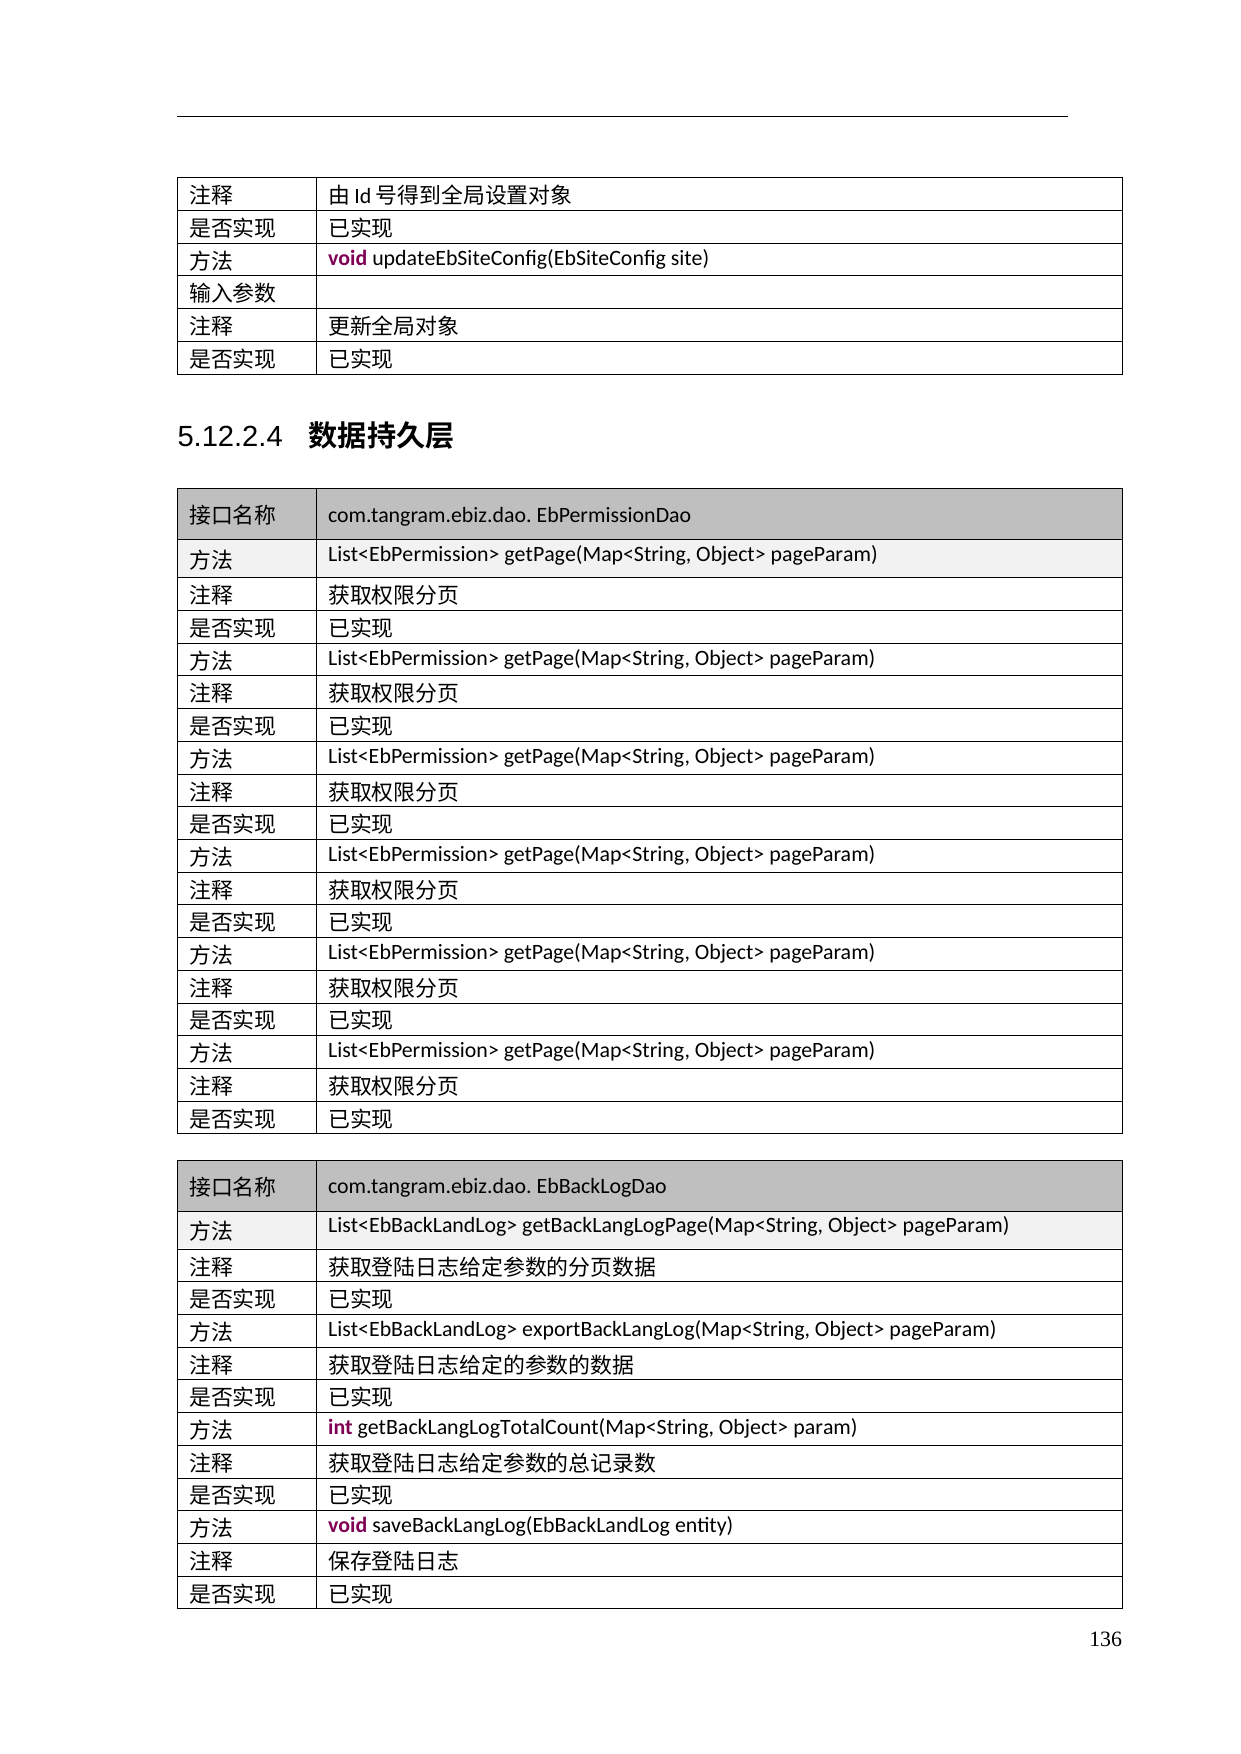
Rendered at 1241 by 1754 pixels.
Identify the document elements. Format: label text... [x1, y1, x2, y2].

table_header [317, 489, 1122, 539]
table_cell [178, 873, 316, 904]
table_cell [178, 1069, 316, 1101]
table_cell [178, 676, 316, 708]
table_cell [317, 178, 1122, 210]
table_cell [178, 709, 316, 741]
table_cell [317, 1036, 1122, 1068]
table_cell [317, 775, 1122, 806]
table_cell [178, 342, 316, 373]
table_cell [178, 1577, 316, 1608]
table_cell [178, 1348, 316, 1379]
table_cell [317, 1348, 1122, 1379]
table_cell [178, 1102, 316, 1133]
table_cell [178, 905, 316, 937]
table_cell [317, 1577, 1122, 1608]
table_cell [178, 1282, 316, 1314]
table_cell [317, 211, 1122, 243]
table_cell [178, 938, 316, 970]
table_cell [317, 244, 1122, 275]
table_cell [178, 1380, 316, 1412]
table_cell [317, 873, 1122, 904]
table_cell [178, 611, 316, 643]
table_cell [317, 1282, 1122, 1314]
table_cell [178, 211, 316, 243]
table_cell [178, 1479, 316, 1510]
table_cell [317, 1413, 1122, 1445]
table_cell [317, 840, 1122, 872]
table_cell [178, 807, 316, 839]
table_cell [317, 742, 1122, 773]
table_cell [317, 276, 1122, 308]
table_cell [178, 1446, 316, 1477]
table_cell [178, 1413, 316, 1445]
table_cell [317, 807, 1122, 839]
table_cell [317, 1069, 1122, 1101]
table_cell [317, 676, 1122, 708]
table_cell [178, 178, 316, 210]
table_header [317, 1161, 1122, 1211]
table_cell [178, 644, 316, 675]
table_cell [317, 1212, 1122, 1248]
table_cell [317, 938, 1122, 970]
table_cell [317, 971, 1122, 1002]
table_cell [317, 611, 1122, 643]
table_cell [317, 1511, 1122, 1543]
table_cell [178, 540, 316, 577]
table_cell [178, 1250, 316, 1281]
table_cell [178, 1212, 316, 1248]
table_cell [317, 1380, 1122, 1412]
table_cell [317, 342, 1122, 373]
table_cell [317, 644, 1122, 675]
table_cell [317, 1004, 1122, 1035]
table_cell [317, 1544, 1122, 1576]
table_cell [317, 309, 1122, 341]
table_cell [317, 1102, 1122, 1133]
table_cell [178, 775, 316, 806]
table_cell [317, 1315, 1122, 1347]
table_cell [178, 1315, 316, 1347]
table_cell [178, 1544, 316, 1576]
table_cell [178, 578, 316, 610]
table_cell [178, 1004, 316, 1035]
subtitle 数据持久层 [177, 412, 1122, 454]
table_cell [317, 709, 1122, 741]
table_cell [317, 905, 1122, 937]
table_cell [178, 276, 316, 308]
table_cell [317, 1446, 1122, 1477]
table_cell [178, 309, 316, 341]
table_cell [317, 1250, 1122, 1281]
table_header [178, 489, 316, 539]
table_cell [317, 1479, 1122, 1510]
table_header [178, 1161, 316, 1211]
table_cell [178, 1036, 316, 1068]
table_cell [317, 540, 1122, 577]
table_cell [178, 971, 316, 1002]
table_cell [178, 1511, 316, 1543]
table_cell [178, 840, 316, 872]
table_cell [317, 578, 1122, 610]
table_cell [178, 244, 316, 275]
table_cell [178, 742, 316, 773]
